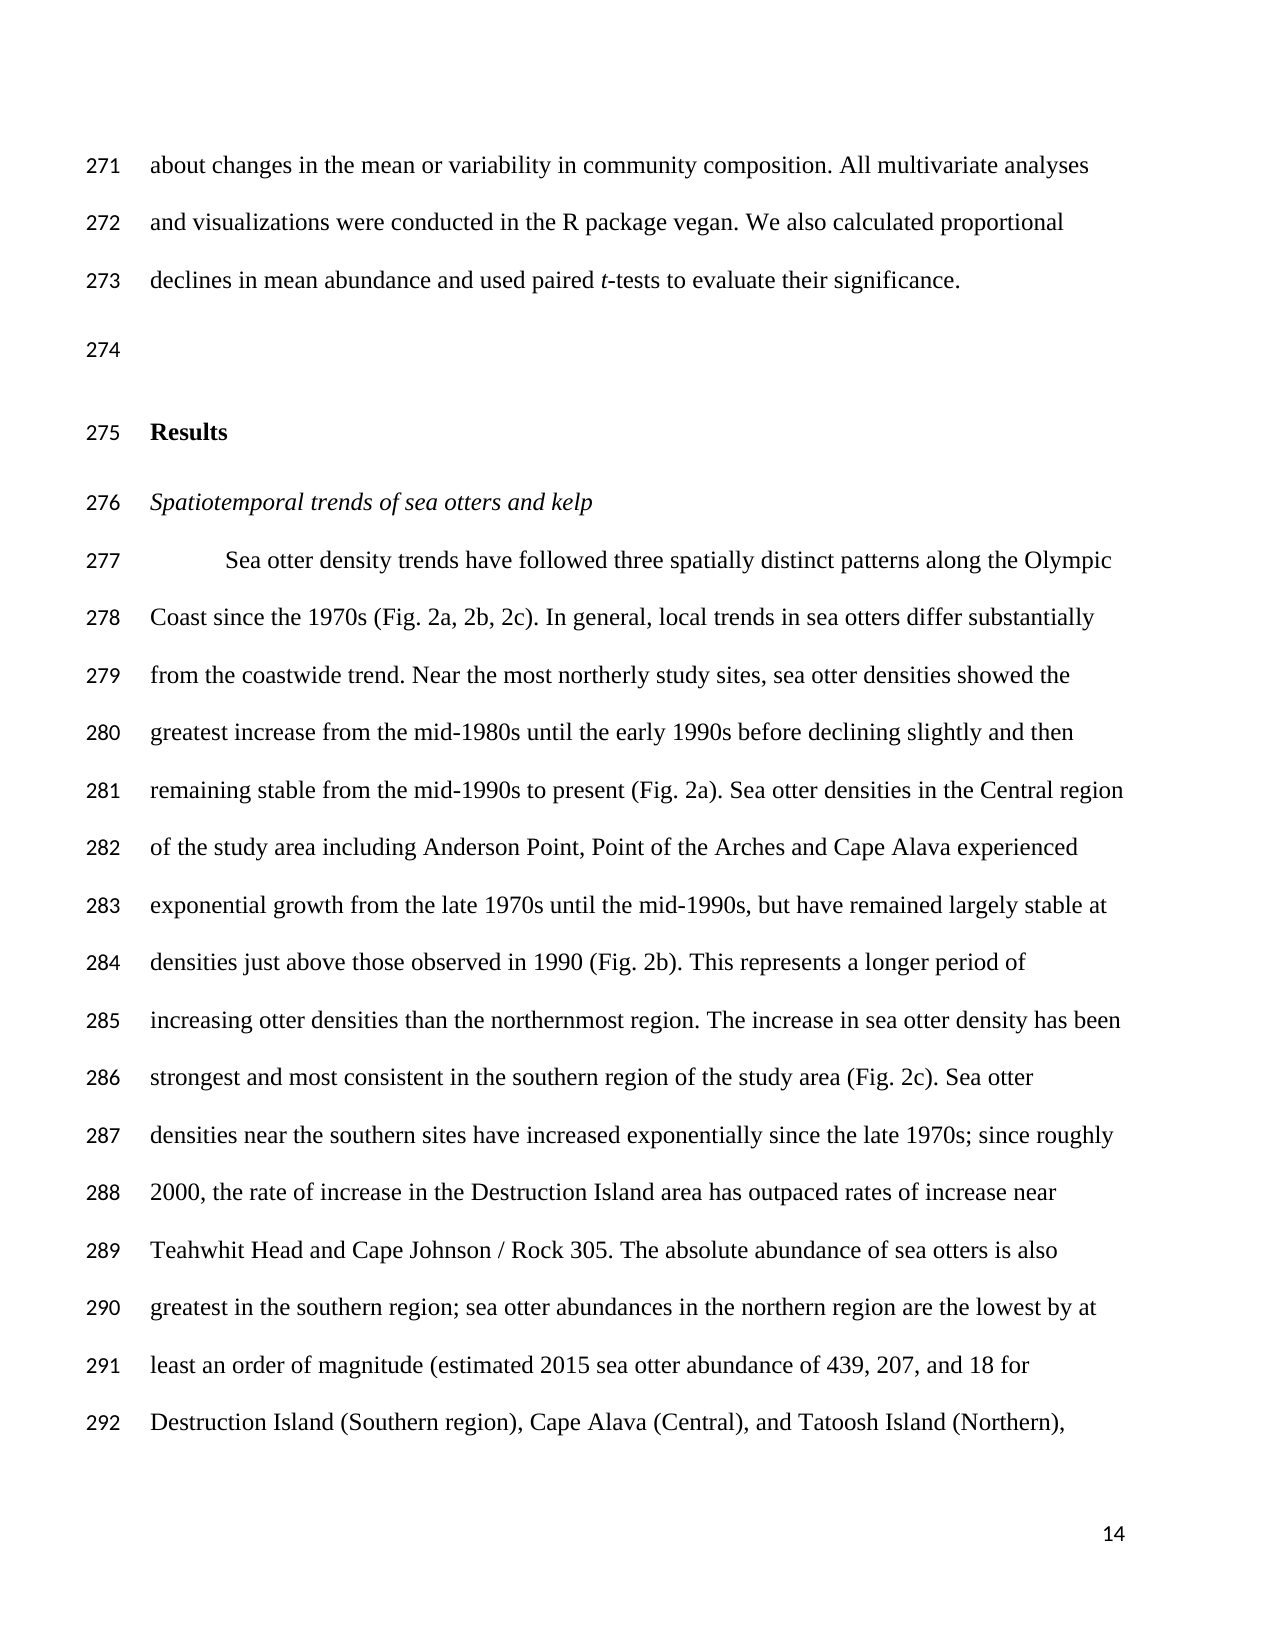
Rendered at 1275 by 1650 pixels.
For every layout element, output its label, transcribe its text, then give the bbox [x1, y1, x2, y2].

text Results [150, 417, 1125, 446]
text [150, 545, 1125, 1436]
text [150, 150, 1125, 294]
text Spatiotemporal trends of sea otters and kelp [150, 487, 1125, 516]
